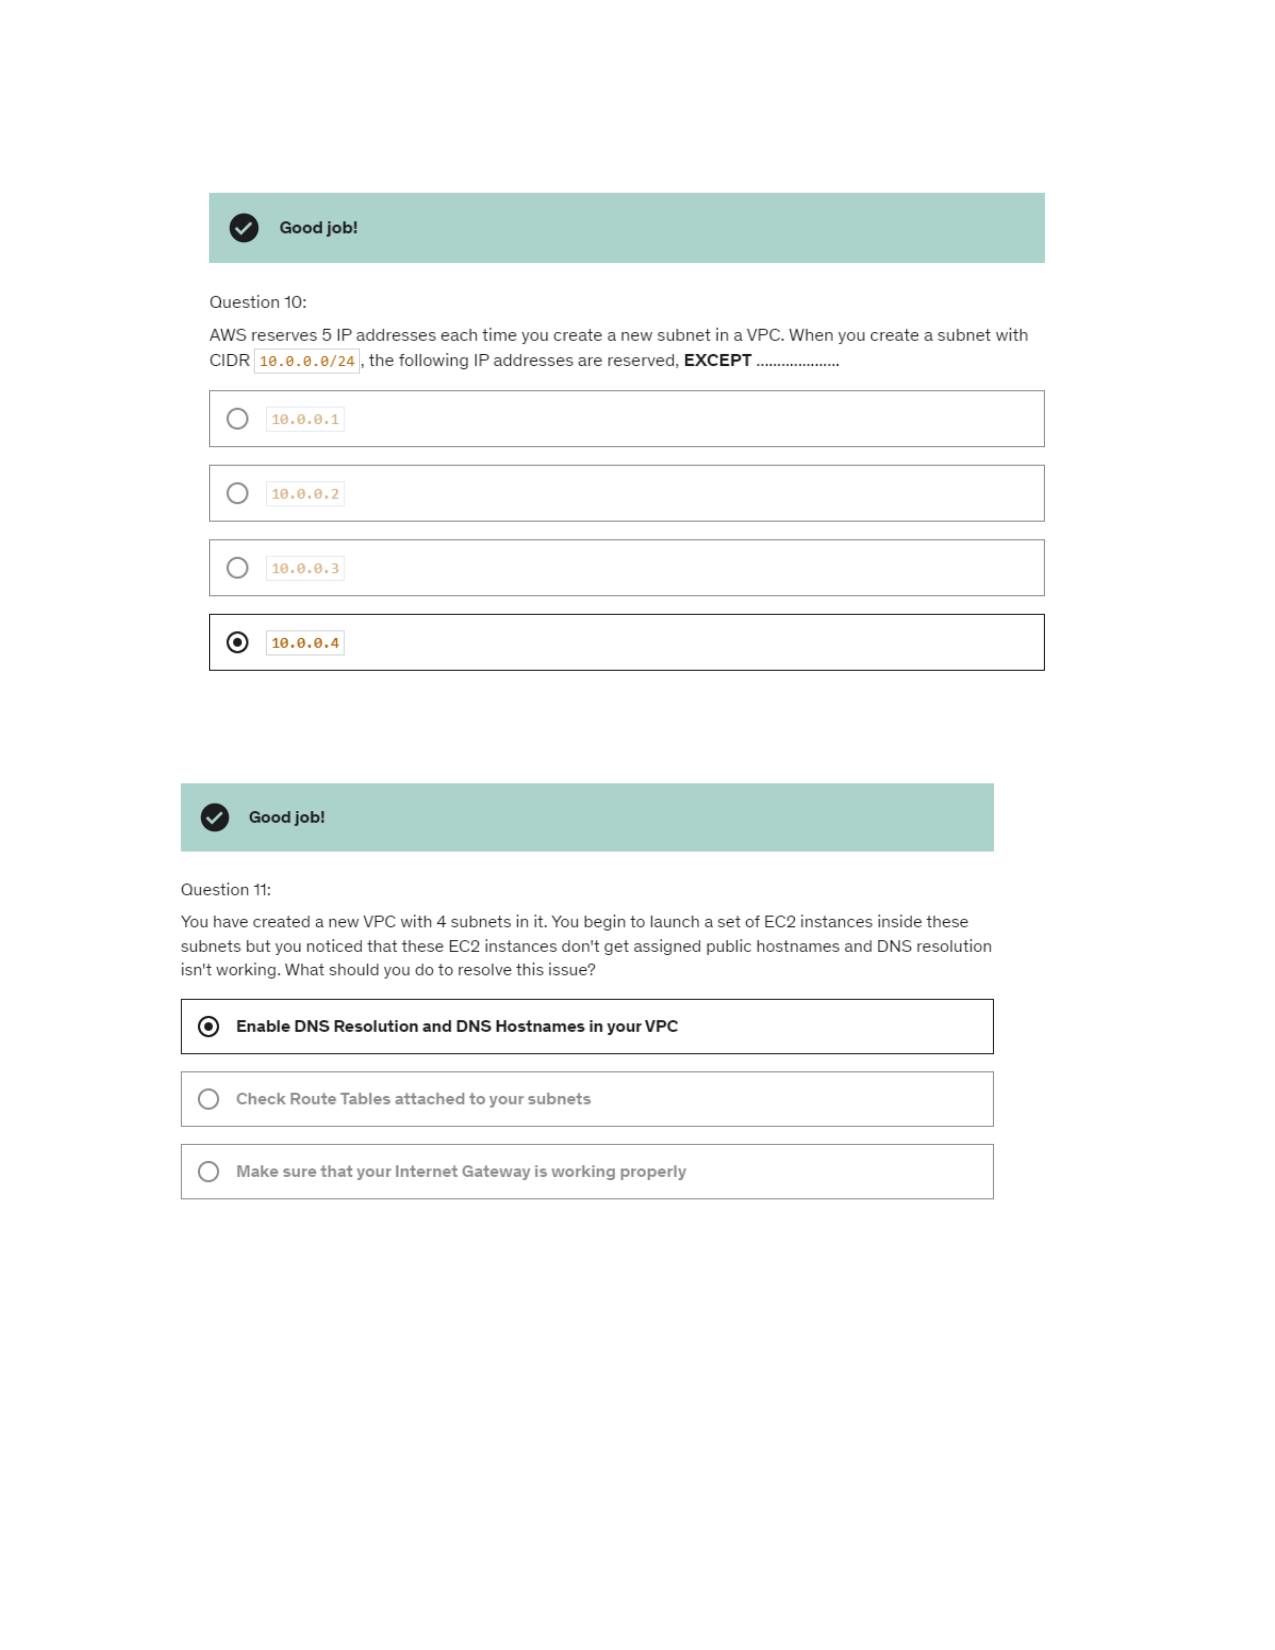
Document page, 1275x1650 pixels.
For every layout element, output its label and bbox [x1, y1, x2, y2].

picture [150, 150, 1125, 695]
picture [150, 762, 1125, 1257]
